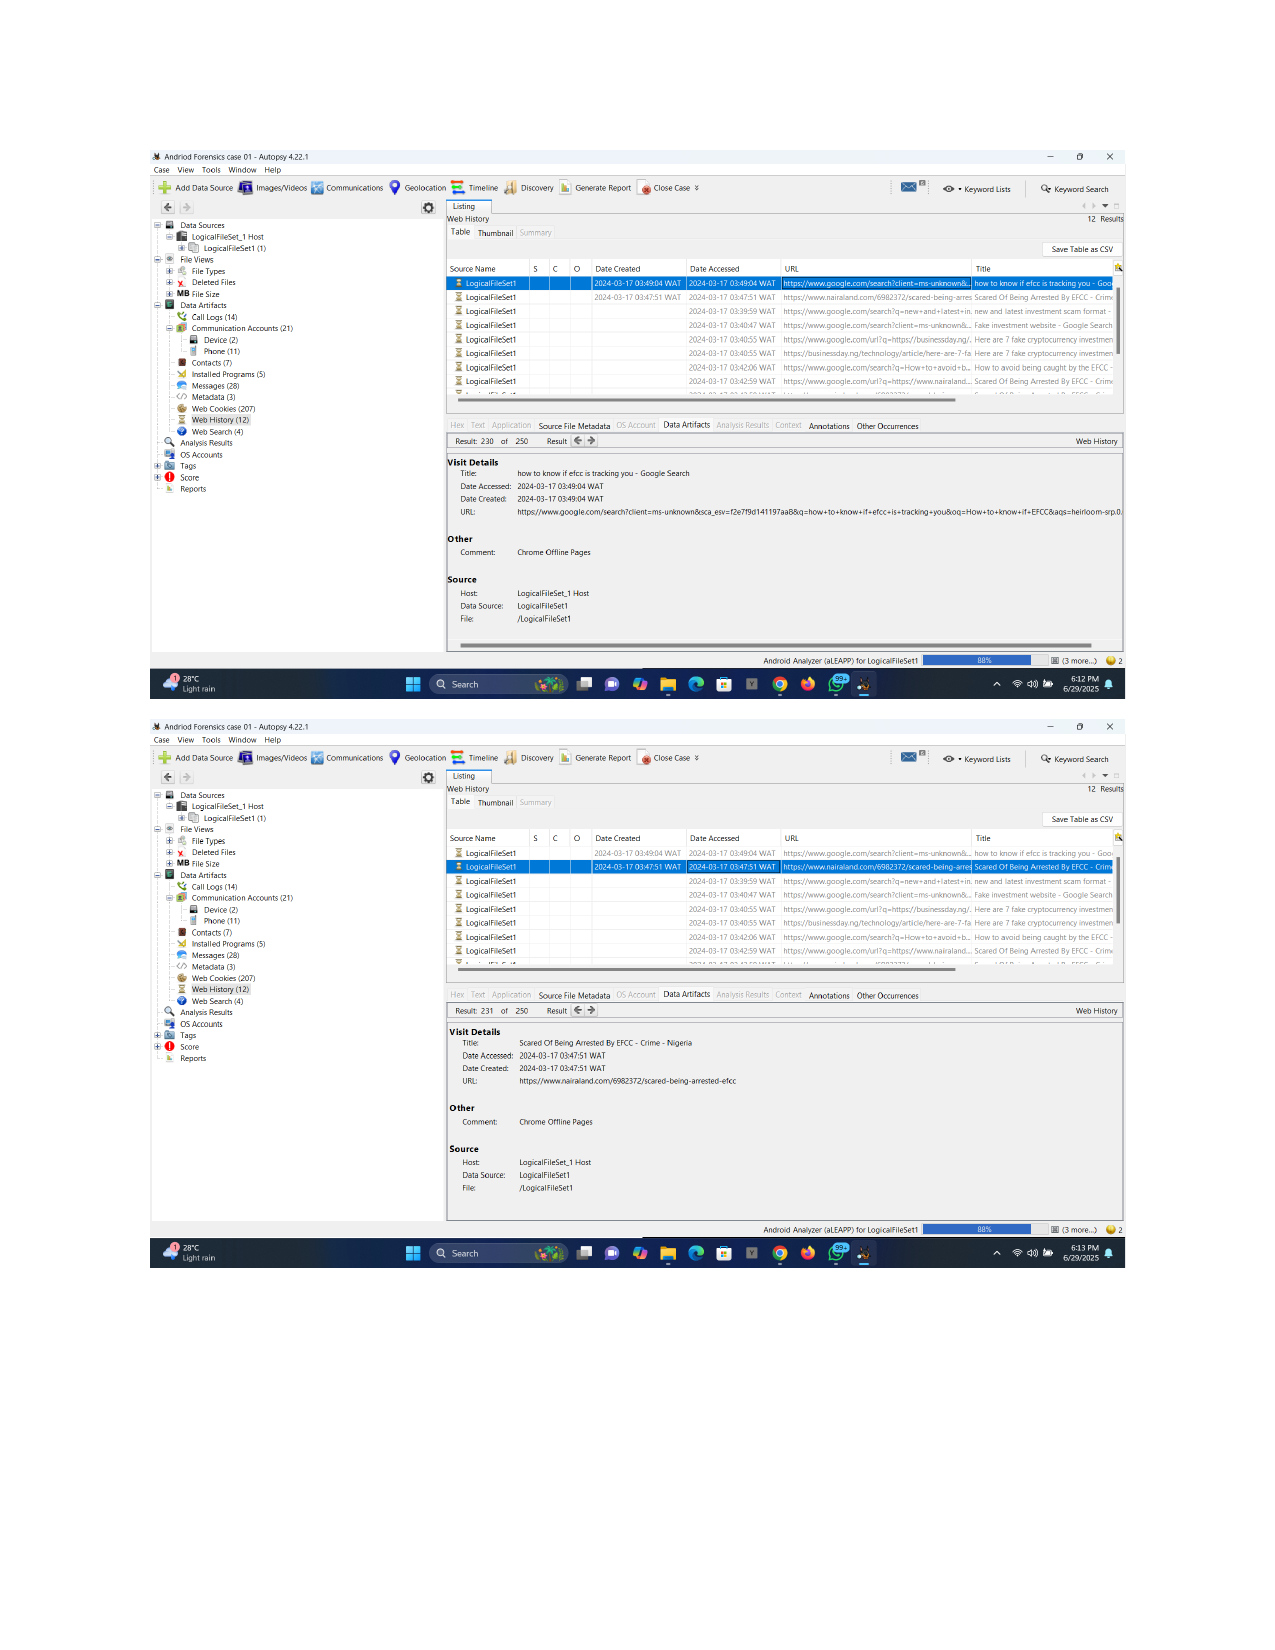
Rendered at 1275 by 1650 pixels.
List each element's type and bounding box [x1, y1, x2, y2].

picture [150, 719, 1125, 1268]
picture [150, 150, 1125, 699]
